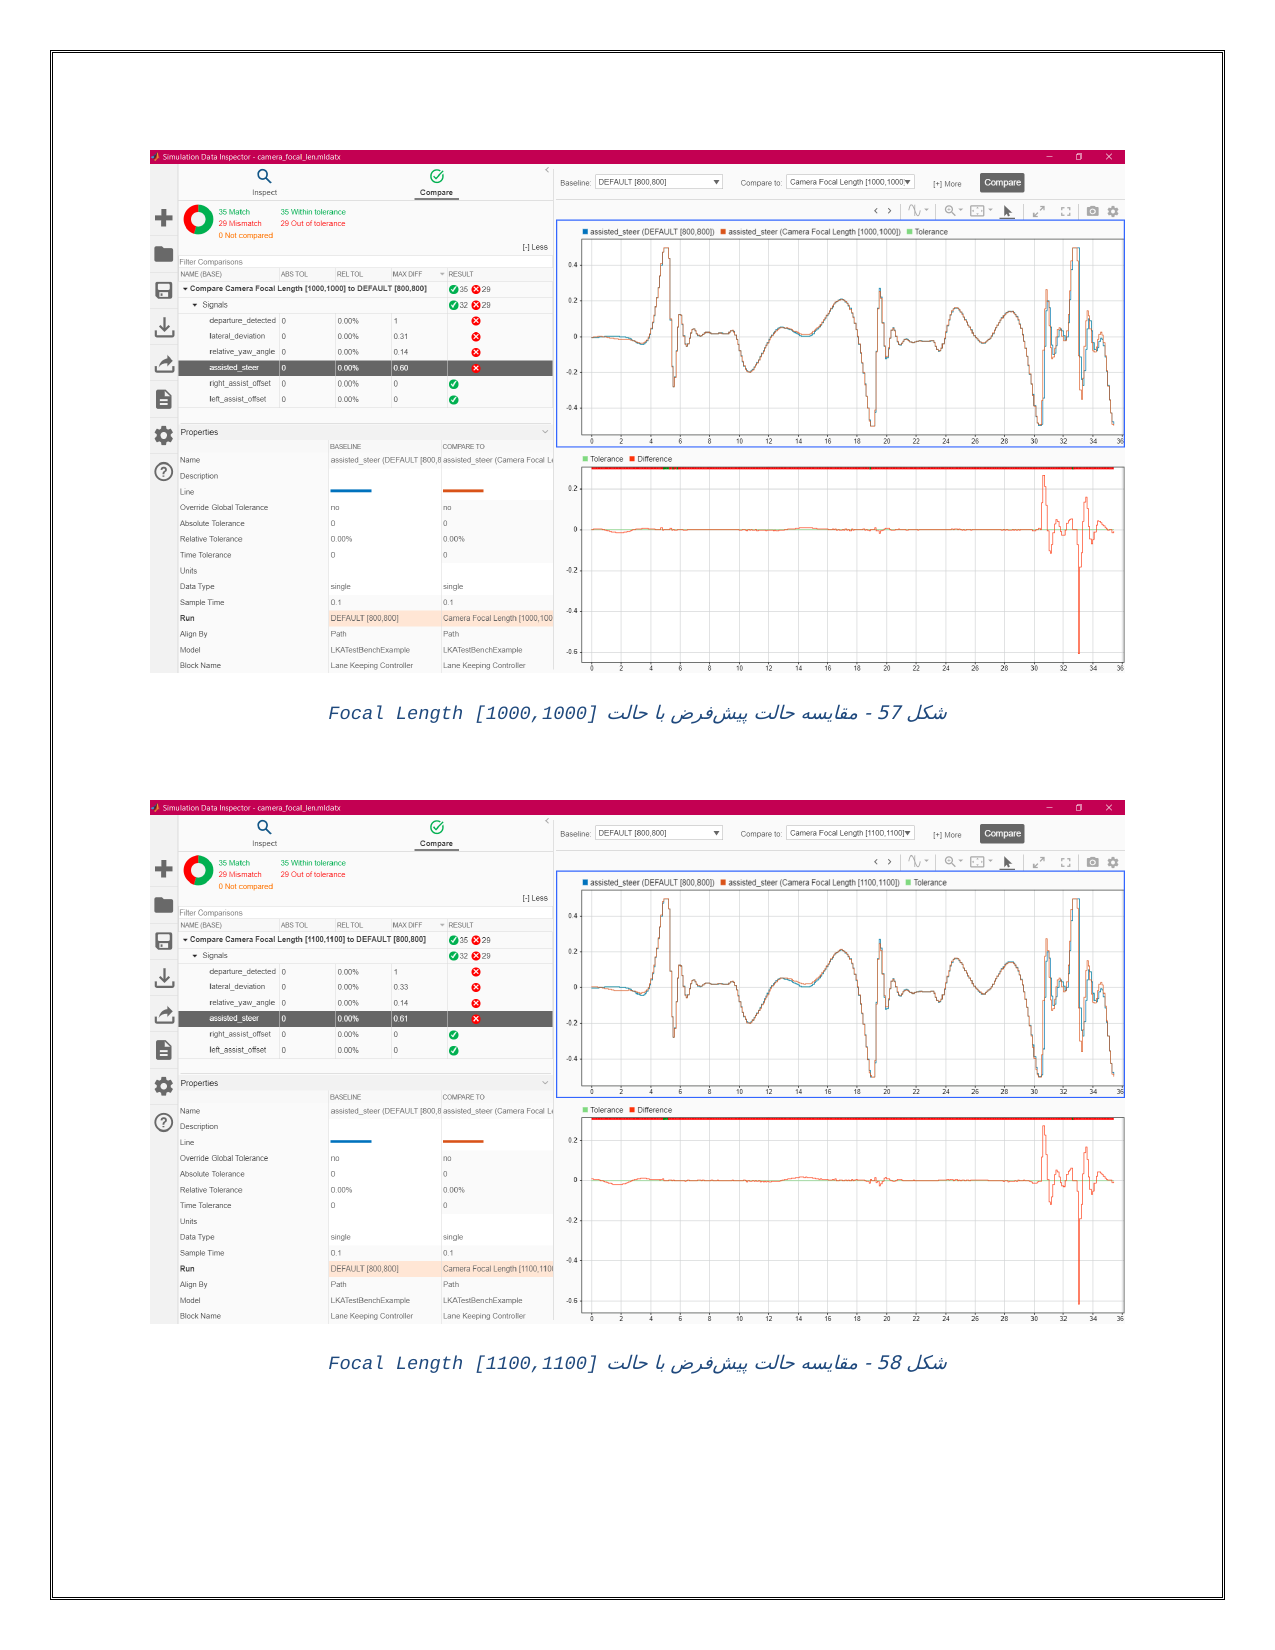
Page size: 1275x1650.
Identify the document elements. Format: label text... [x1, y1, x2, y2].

picture [150, 150, 1125, 673]
text شکل ‌ب‌ب‌ب - مقایسه حالت پیش‌فرض با حالت Focal Length [1100,1100] [150, 1352, 1125, 1375]
text شکل ‌أ‌أ‌أ - مقایسه حالت پیش‌فرض با حالت Focal Length [1000,1000] [150, 702, 1125, 725]
picture [150, 800, 1125, 1324]
